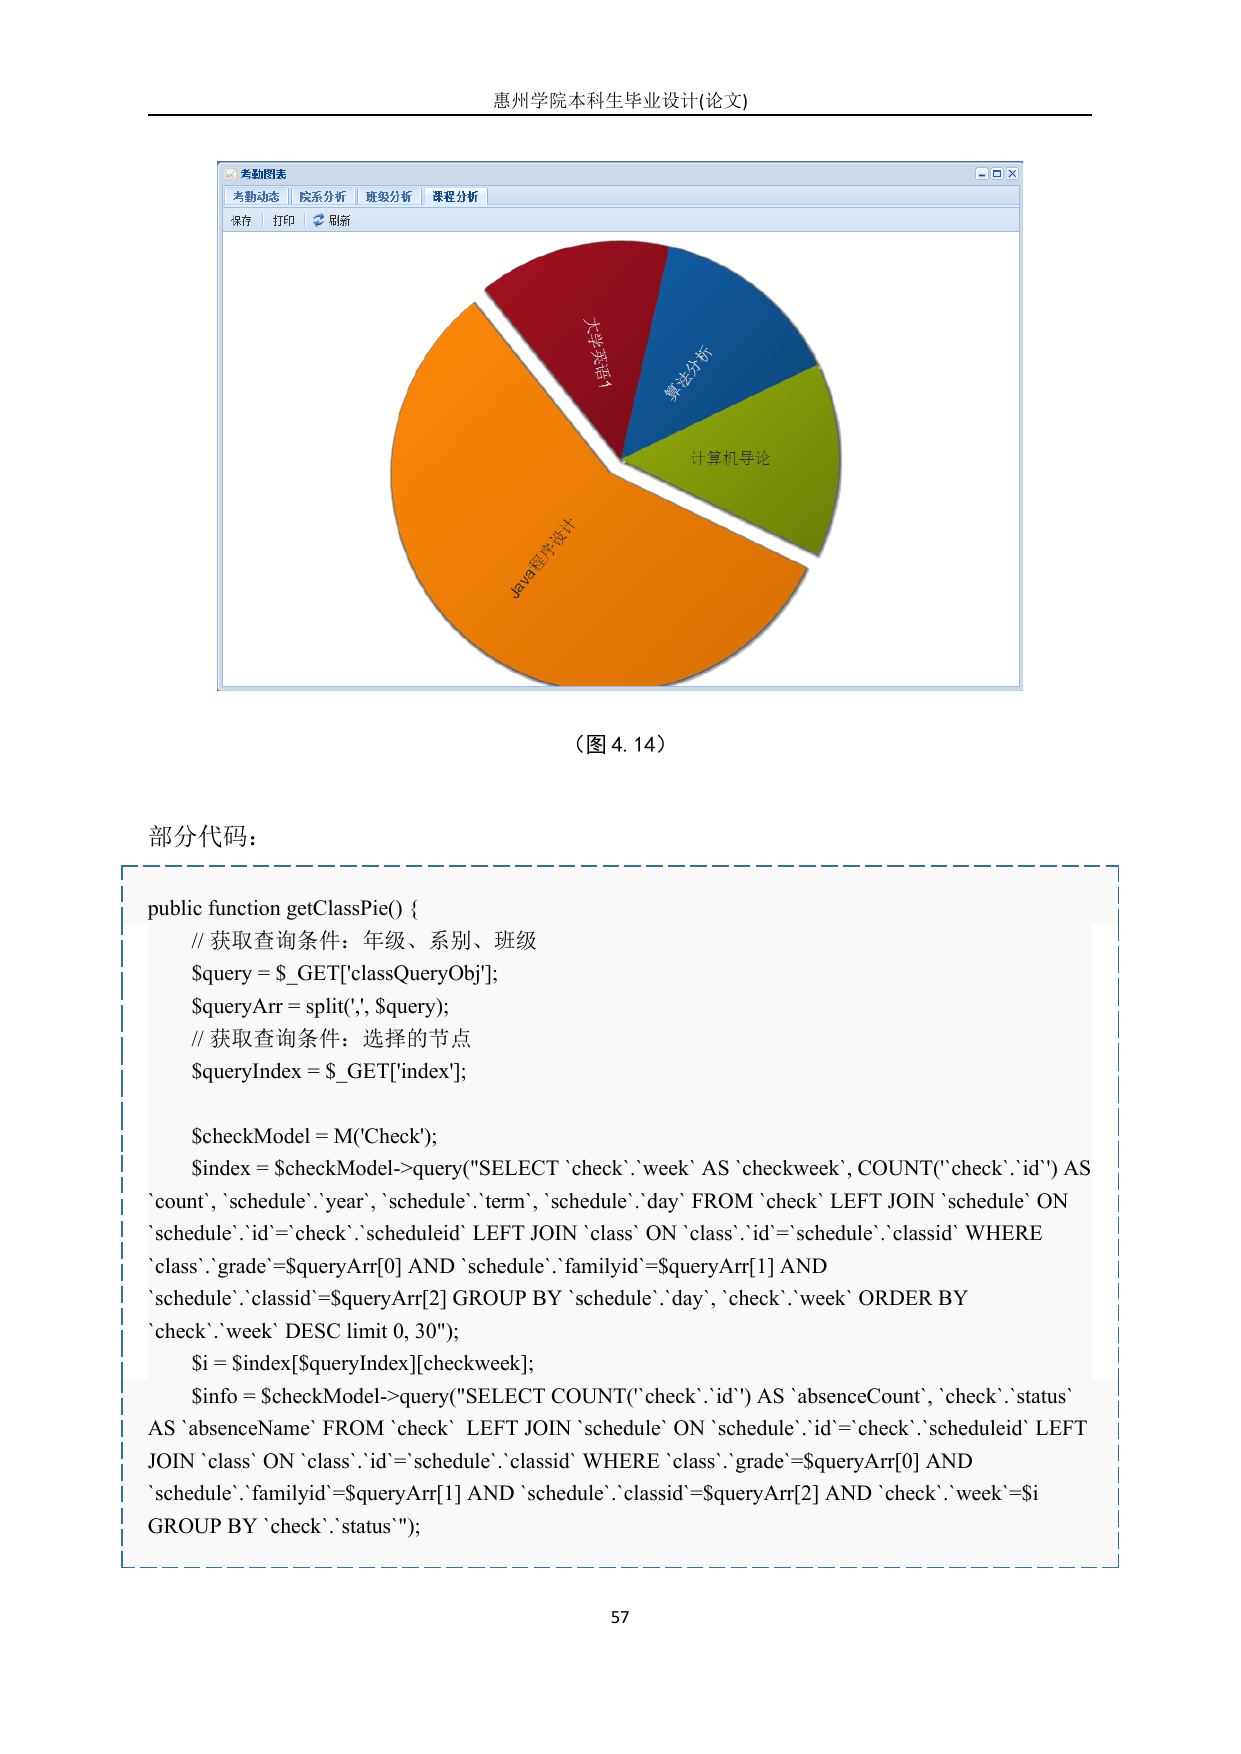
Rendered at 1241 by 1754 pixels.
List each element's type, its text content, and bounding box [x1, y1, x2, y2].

text 部分代码： [148, 818, 1092, 851]
text $info = $checkModel->query("SELECT COUNT('`check`.`id`') AS `absenceCount`, `check`.`status` AS `absenceName` FROM `check` LEFT JOIN `schedule` ON `schedule`.`id`=`check`.`scheduleid` LEFT JOIN `class` ON `class`.`id`=`schedule`.`classid` WHERE `class`.`grade`=$queryArr[0] AND `schedule`.`familyid`=$queryArr[1] AND `schedule`.`classid`=$queryArr[2] AND `check`.`week`=$i GROUP BY `check`.`status`"); [121, 1352, 1119, 1568]
text public function getClassPie() { [121, 865, 1119, 924]
text $query = $_GET['classQueryObj']; [148, 957, 1092, 989]
text $queryIndex = $_GET['index']; [148, 1054, 1092, 1087]
text $checkModel = M('Check'); [148, 1119, 1092, 1152]
text $queryArr = split(',', $query); [148, 989, 1092, 1022]
text // 获取查询条件：年级、系别、班级 [148, 924, 1092, 957]
text （图4.14） [148, 726, 1092, 759]
picture [217, 161, 1024, 691]
text // 获取查询条件：选择的节点 [148, 1022, 1092, 1054]
text $index = $checkModel->query("SELECT `check`.`week` AS `checkweek`, COUNT('`check`.`id`') AS `count`, `schedule`.`year`, `schedule`.`term`, `schedule`.`day` FROM `check` LEFT JOIN `schedule` ON `schedule`.`id`=`check`.`scheduleid` LEFT JOIN `class` ON `class`.`id`=`schedule`.`classid` WHERE `class`.`grade`=$queryArr[0] AND `schedule`.`familyid`=$queryArr[1] AND `schedule`.`classid`=$queryArr[2] GROUP BY `schedule`.`day`, `check`.`week` ORDER BY `check`.`week` DESC limit 0, 30"); [148, 1152, 1092, 1347]
